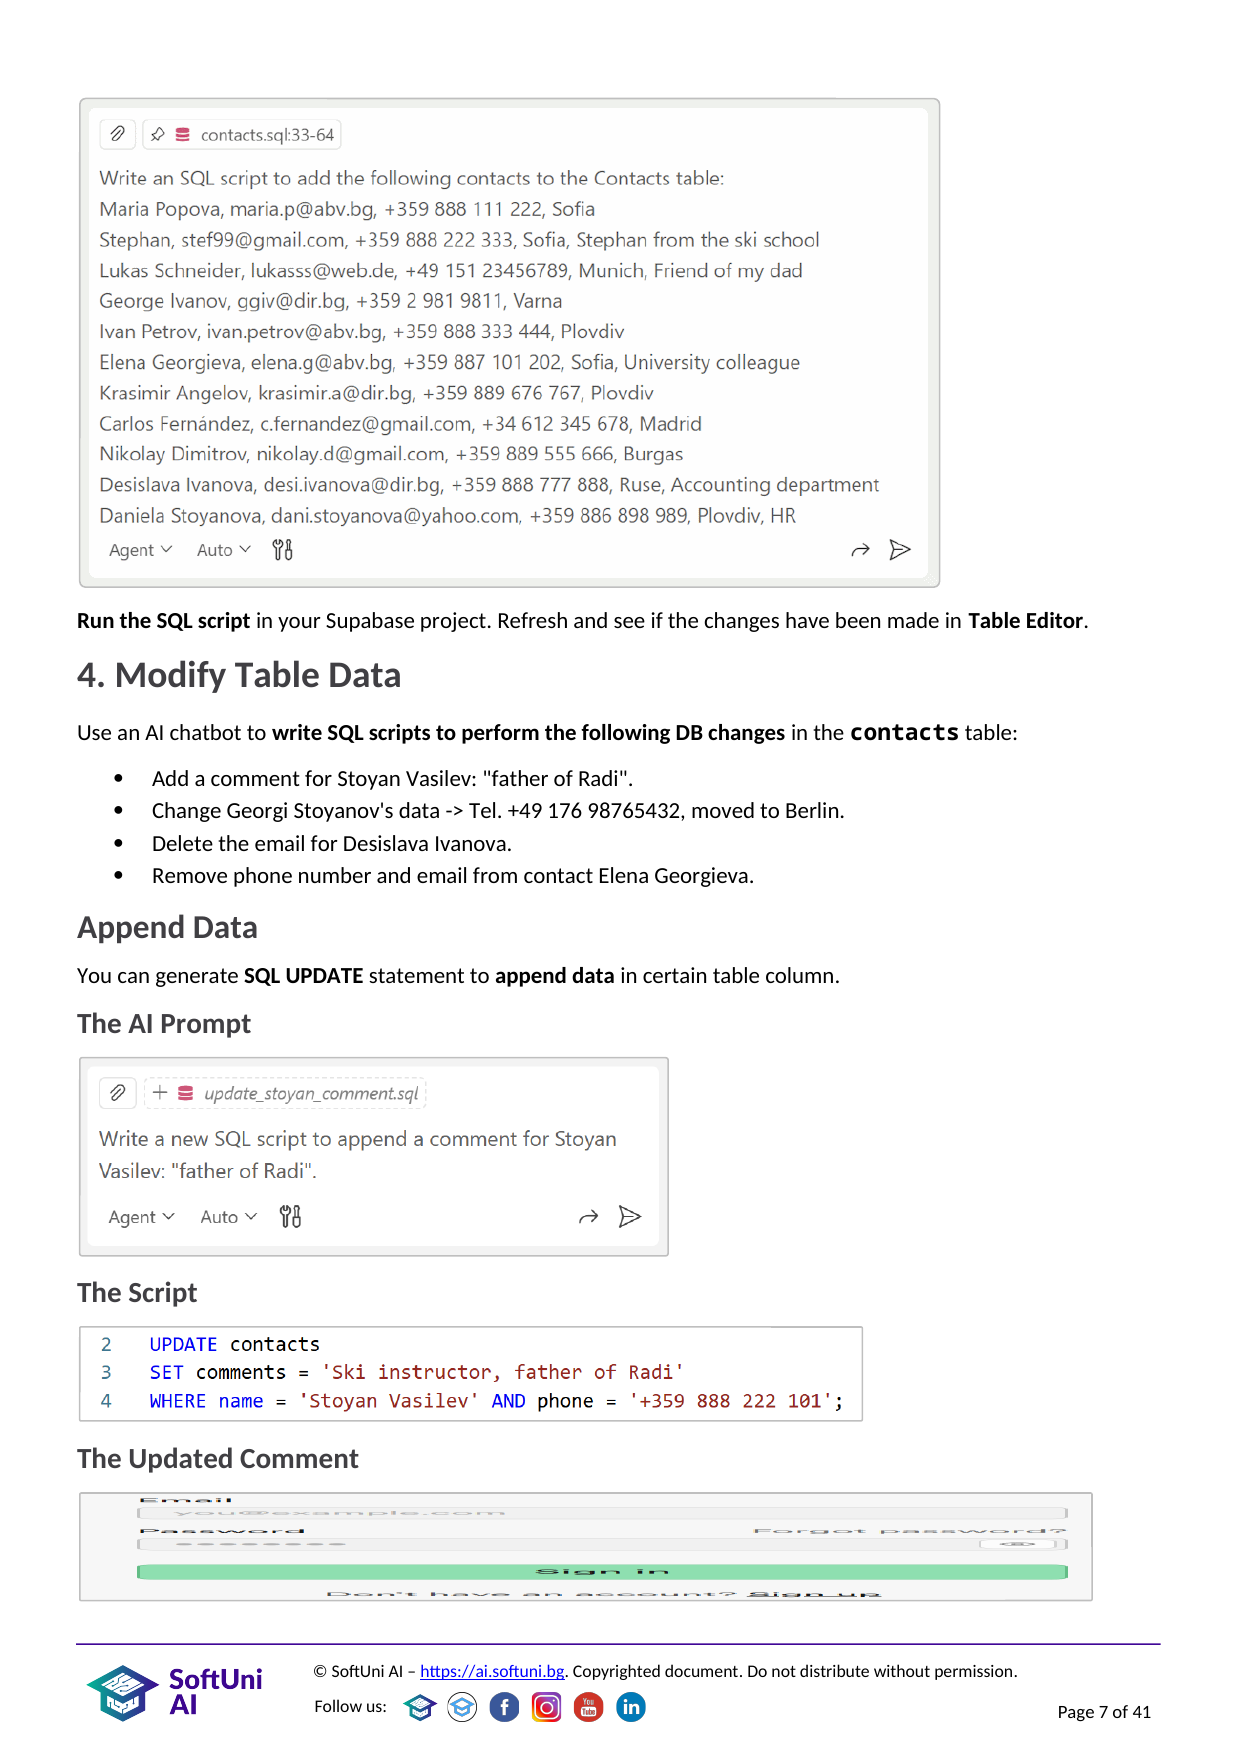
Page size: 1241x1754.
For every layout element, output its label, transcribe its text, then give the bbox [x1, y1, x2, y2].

list Change Georgi Stoyanov's data -> Tel. +49 176 98765432, moved to Berlin. [114, 797, 1163, 824]
subtitle The Script [77, 1274, 1163, 1310]
picture [573, 1692, 604, 1722]
picture [637, 1692, 646, 1701]
subtitle Append Data [77, 906, 1163, 946]
picture [630, 1704, 639, 1714]
picture [489, 1692, 519, 1722]
subtitle The AI Prompt [77, 1005, 1163, 1041]
list Add a comment for Stoyan Vasilev: "father of Radi". [114, 764, 1163, 792]
picture [83, 1663, 265, 1723]
picture [616, 1692, 625, 1701]
subtitle The Updated Comment [77, 1441, 1163, 1476]
picture [447, 1692, 477, 1722]
text Use an AI chatbot to write SQL scripts to perform the following DB changes in the contacts table: [77, 716, 1163, 747]
picture [81, 1059, 667, 1255]
picture [401, 1693, 439, 1722]
text Run the SQL script in your Supabase project. Refresh and see if the changes have been made in Table Editor. [77, 606, 1163, 634]
picture [637, 1713, 646, 1722]
text You can generate SQL UPDATE statement to append data in certain table column. [77, 961, 1163, 989]
picture [531, 1692, 562, 1722]
picture [81, 100, 938, 586]
picture [616, 1713, 625, 1722]
subtitle Modify Table Data [77, 651, 1163, 697]
list Remove phone number and email from contact Elena Georgieva. [114, 861, 1163, 889]
picture [81, 1494, 1091, 1599]
picture [81, 1328, 861, 1420]
list Delete the email for Desislava Ivanova. [114, 829, 1163, 857]
